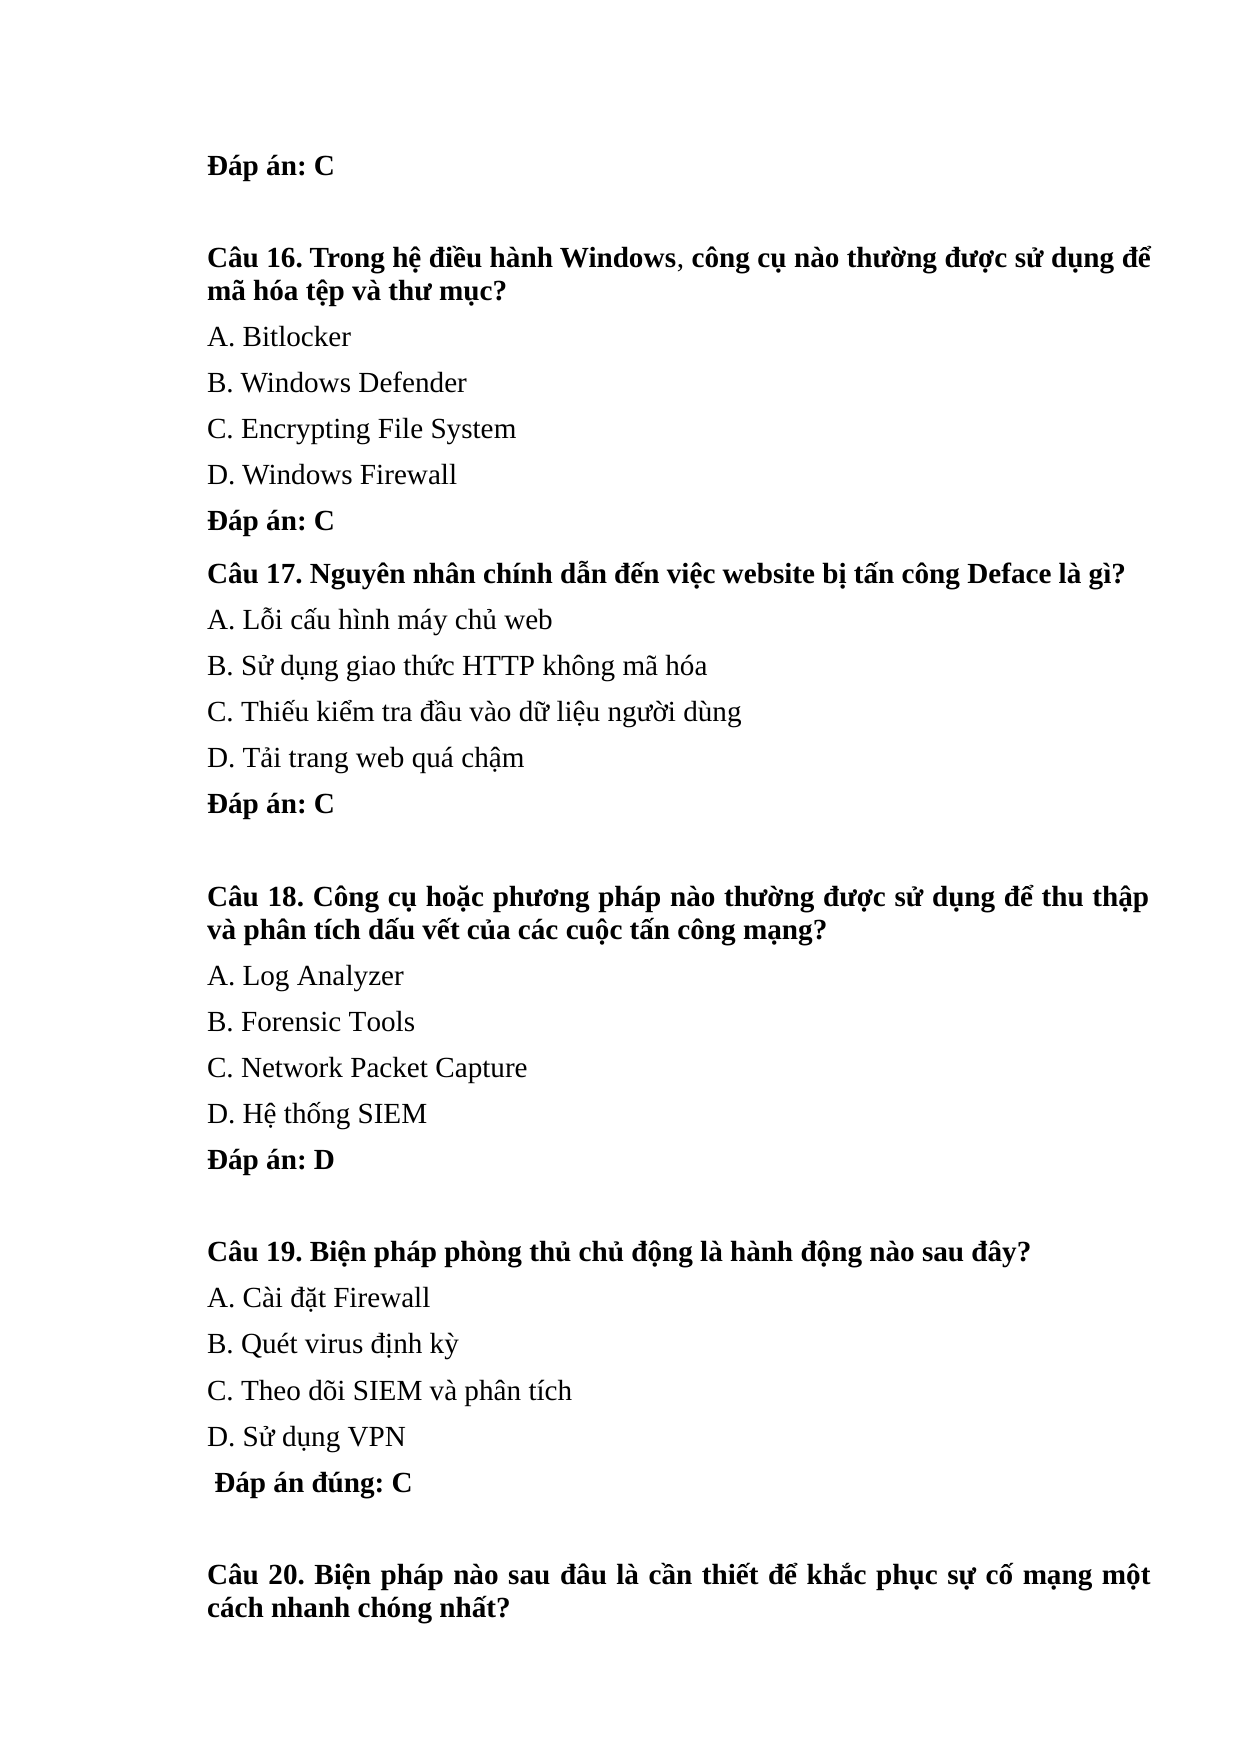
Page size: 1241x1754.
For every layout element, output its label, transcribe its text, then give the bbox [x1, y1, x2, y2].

text Câu 20. Biện pháp nào sau đâu là cần thiết để khắc phục sự cố mạng một cách nhanh chóng nhất? [207, 1557, 1152, 1624]
text Câu 18. Công cụ hoặc phương pháp nào thường được sử dụng để thu thập và phân tích dấu vết của các cuộc tấn công mạng? [207, 879, 1152, 946]
text C. Encrypting File System [207, 411, 1152, 445]
text D. Sử dụng VPN [207, 1419, 1152, 1452]
text Câu 17. Nguyên nhân chính dẫn đến việc website bị tấn công Deface là gì? [207, 556, 1152, 590]
text B. Sử dụng giao thức HTTP không mã hóa [207, 648, 1152, 682]
text Đáp án: C [207, 148, 1152, 181]
text D. Windows Firewall [207, 457, 1152, 491]
text Câu 19. Biện pháp phòng thủ chủ động là hành động nào sau đây? [207, 1234, 1152, 1268]
text A. Log Analyzer [207, 958, 1152, 992]
text D. Tải trang web quá chậm [207, 741, 1152, 774]
text Đáp án: D [207, 1142, 1152, 1176]
text D. Hệ thống SIEM [207, 1096, 1152, 1130]
text B. Quét virus định kỳ [207, 1327, 1152, 1360]
text Đáp án đúng: C [207, 1465, 1152, 1498]
text A. Lỗi cấu hình máy chủ web [207, 602, 1152, 636]
text A. Bitlocker [207, 319, 1152, 353]
text B. Forensic Tools [207, 1004, 1152, 1038]
text C. Theo dõi SIEM và phân tích [207, 1373, 1152, 1406]
text Câu 16. Trong hệ điều hành Windows, công cụ nào thường được sử dụng để mã hóa tệp và thư mục? [207, 240, 1152, 307]
text C. Network Packet Capture [207, 1050, 1152, 1084]
text Đáp án: C [207, 787, 1152, 820]
text C. Thiếu kiểm tra đầu vào dữ liệu người dùng [207, 694, 1152, 728]
text A. Cài đặt Firewall [207, 1281, 1152, 1314]
text B. Windows Defender [207, 365, 1152, 399]
text Đáp án: C [207, 503, 1152, 537]
